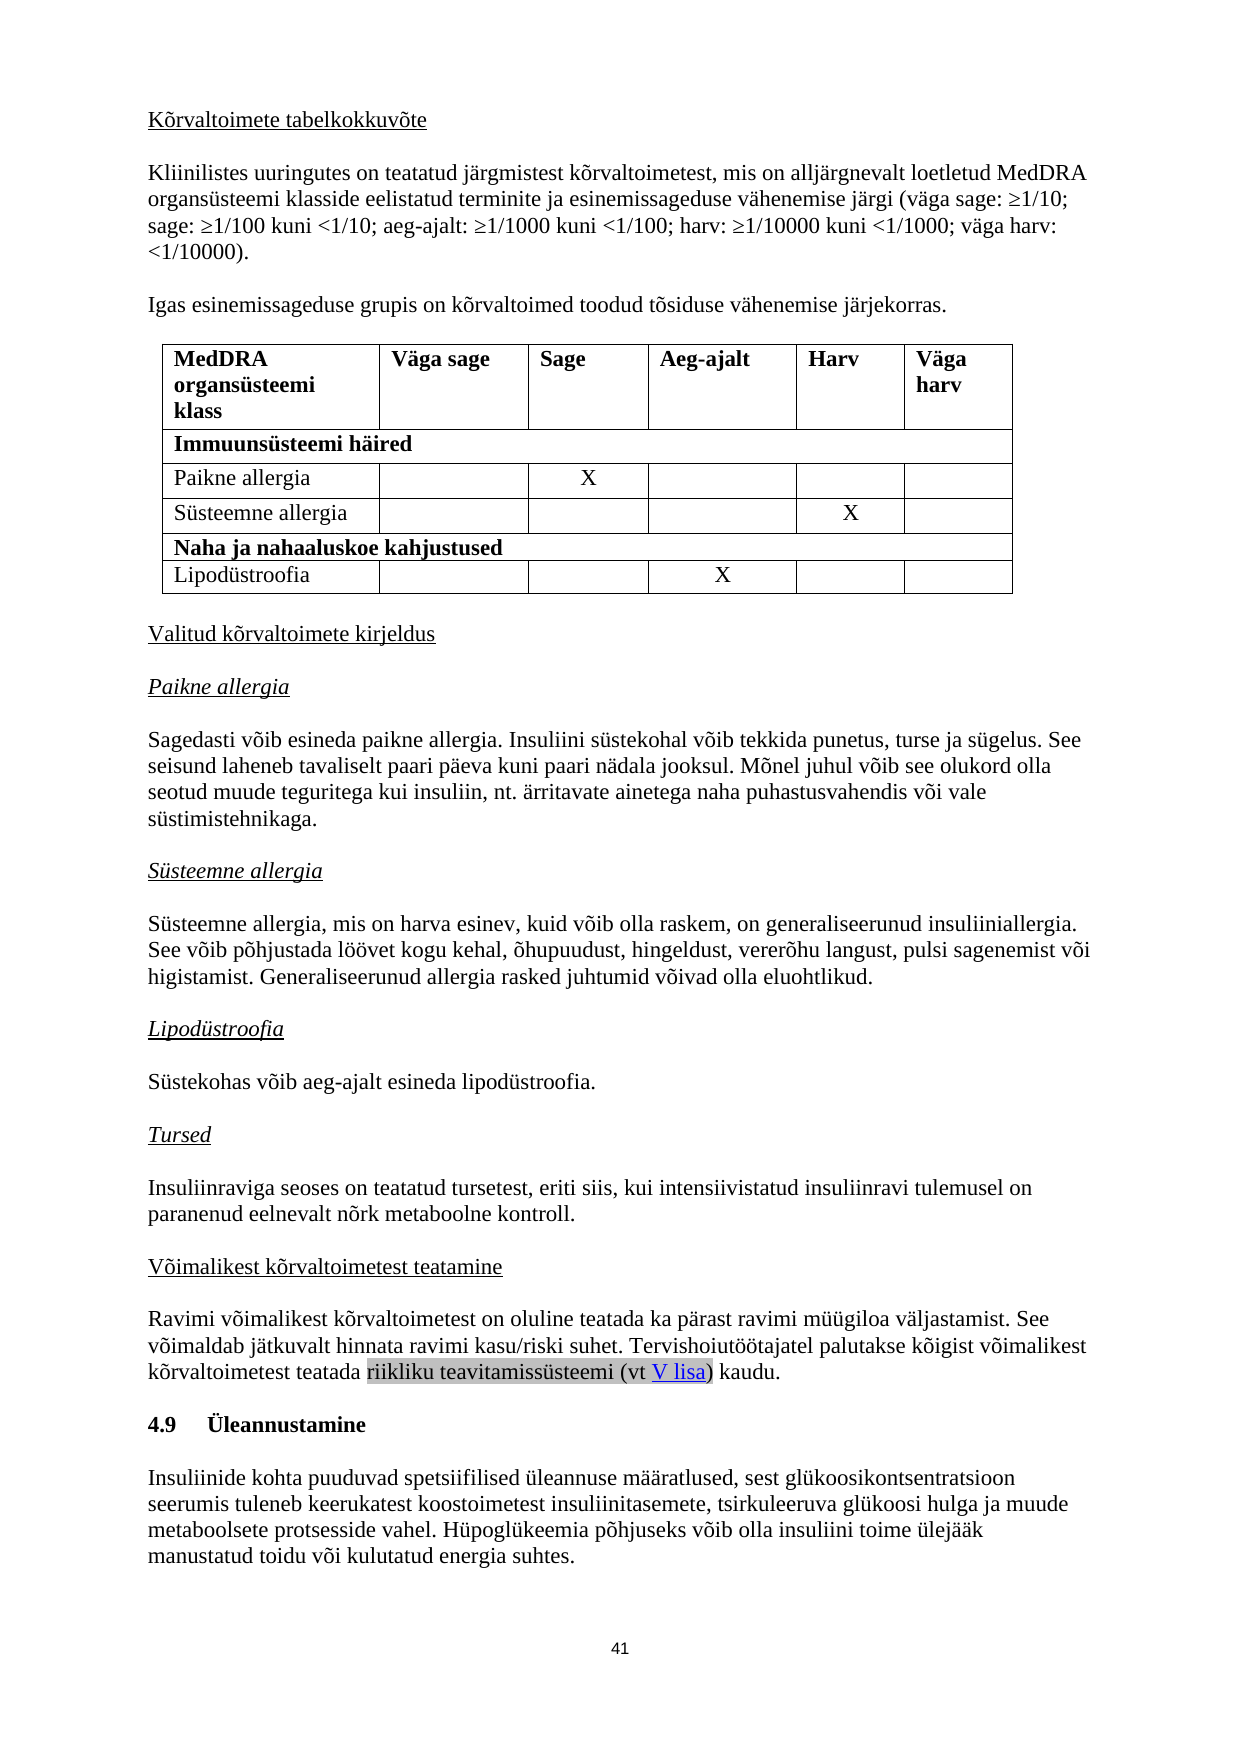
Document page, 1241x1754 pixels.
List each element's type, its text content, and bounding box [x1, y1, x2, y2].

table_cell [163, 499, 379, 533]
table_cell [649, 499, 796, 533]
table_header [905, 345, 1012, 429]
text Kõrvaltoimete tabelkokkuvõte [148, 106, 1092, 133]
text Insuliinraviga seoses on teatatud tursetest, eriti siis, kui intensiivistatud insuliinravi tulemusel on paranenud eelnevalt nõrk metaboolne kontroll. [148, 1174, 1092, 1226]
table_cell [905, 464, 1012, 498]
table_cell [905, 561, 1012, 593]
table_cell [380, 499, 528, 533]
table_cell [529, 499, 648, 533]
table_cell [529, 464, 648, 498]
text Süsteemne allergia [148, 857, 1092, 884]
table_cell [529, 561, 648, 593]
text Süsteemne allergia, mis on harva esinev, kuid võib olla raskem, on generaliseerunud insuliiniallergia. See võib põhjustada löövet kogu kehal, õhupuudust, hingeldust, vererõhu langust, pulsi sagenemist või higistamist. Generaliseerunud allergia rasked juhtumid võivad olla eluohtlikud. [148, 910, 1092, 989]
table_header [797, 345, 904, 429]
text 4.9 Üleannustamine [148, 1411, 1092, 1437]
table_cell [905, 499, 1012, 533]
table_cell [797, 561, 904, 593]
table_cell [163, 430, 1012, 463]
text Insuliinide kohta puuduvad spetsiifilised üleannuse määratlused, sest glükoosikontsentratsioon seerumis tuleneb keerukatest koostoimetest insuliinitasemete, tsirkuleeruva glükoosi hulga ja muude metaboolsete protsesside vahel. Hüpoglükeemia põhjuseks võib olla insuliini toime ülejääk manustatud toidu või kulutatud energia suhtes. [148, 1463, 1092, 1569]
text Kliinilistes uuringutes on teatatud järgmistest kõrvaltoimetest, mis on alljärgnevalt loetletud MedDRA organsüsteemi klasside eelistatud terminite ja esinemissageduse vähenemise järgi (väga sage: ≥1/10; sage: ≥1/100 kuni <1/10; aeg-ajalt: ≥1/1000 kuni <1/100; harv: ≥1/10000 kuni <1/1000; väga harv: <1/10000). [148, 159, 1092, 264]
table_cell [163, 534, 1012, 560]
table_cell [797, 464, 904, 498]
text Sagedasti võib esineda paikne allergia. Insuliini süstekohal võib tekkida punetus, turse ja sügelus. See seisund laheneb tavaliselt paari päeva kuni paari nädala jooksul. Mõnel juhul võib see olukord olla seotud muude teguritega kui insuliin, nt. ärritavate ainetega naha puhastusvahendis või vale süstimistehnikaga. [148, 726, 1092, 831]
text Valitud kõrvaltoimete kirjeldus [148, 620, 1092, 647]
text Lipodüstroofia [148, 1016, 1092, 1042]
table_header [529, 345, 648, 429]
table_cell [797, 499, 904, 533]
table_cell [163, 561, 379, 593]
text Süstekohas võib aeg-ajalt esineda lipodüstroofia. [148, 1068, 1092, 1094]
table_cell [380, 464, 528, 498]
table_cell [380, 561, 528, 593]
text Igas esinemissageduse grupis on kõrvaltoimed toodud tõsiduse vähenemise järjekorras. [148, 291, 1092, 317]
text Ravimi võimalikest kõrvaltoimetest on oluline teatada ka pärast ravimi müügiloa väljastamist. See võimaldab jätkuvalt hinnata ravimi kasu/riski suhet. Tervishoiutöötajatel palutakse kõigist võimalikest kõrvaltoimetest teatada riikliku teavitamissüsteemi (vt V lisa) kaudu. [148, 1305, 1092, 1384]
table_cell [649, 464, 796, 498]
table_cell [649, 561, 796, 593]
text Võimalikest kõrvaltoimetest teatamine [148, 1253, 1092, 1279]
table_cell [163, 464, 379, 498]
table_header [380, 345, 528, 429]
text Tursed [148, 1121, 1092, 1147]
text Paikne allergia [148, 673, 1092, 699]
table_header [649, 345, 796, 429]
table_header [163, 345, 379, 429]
